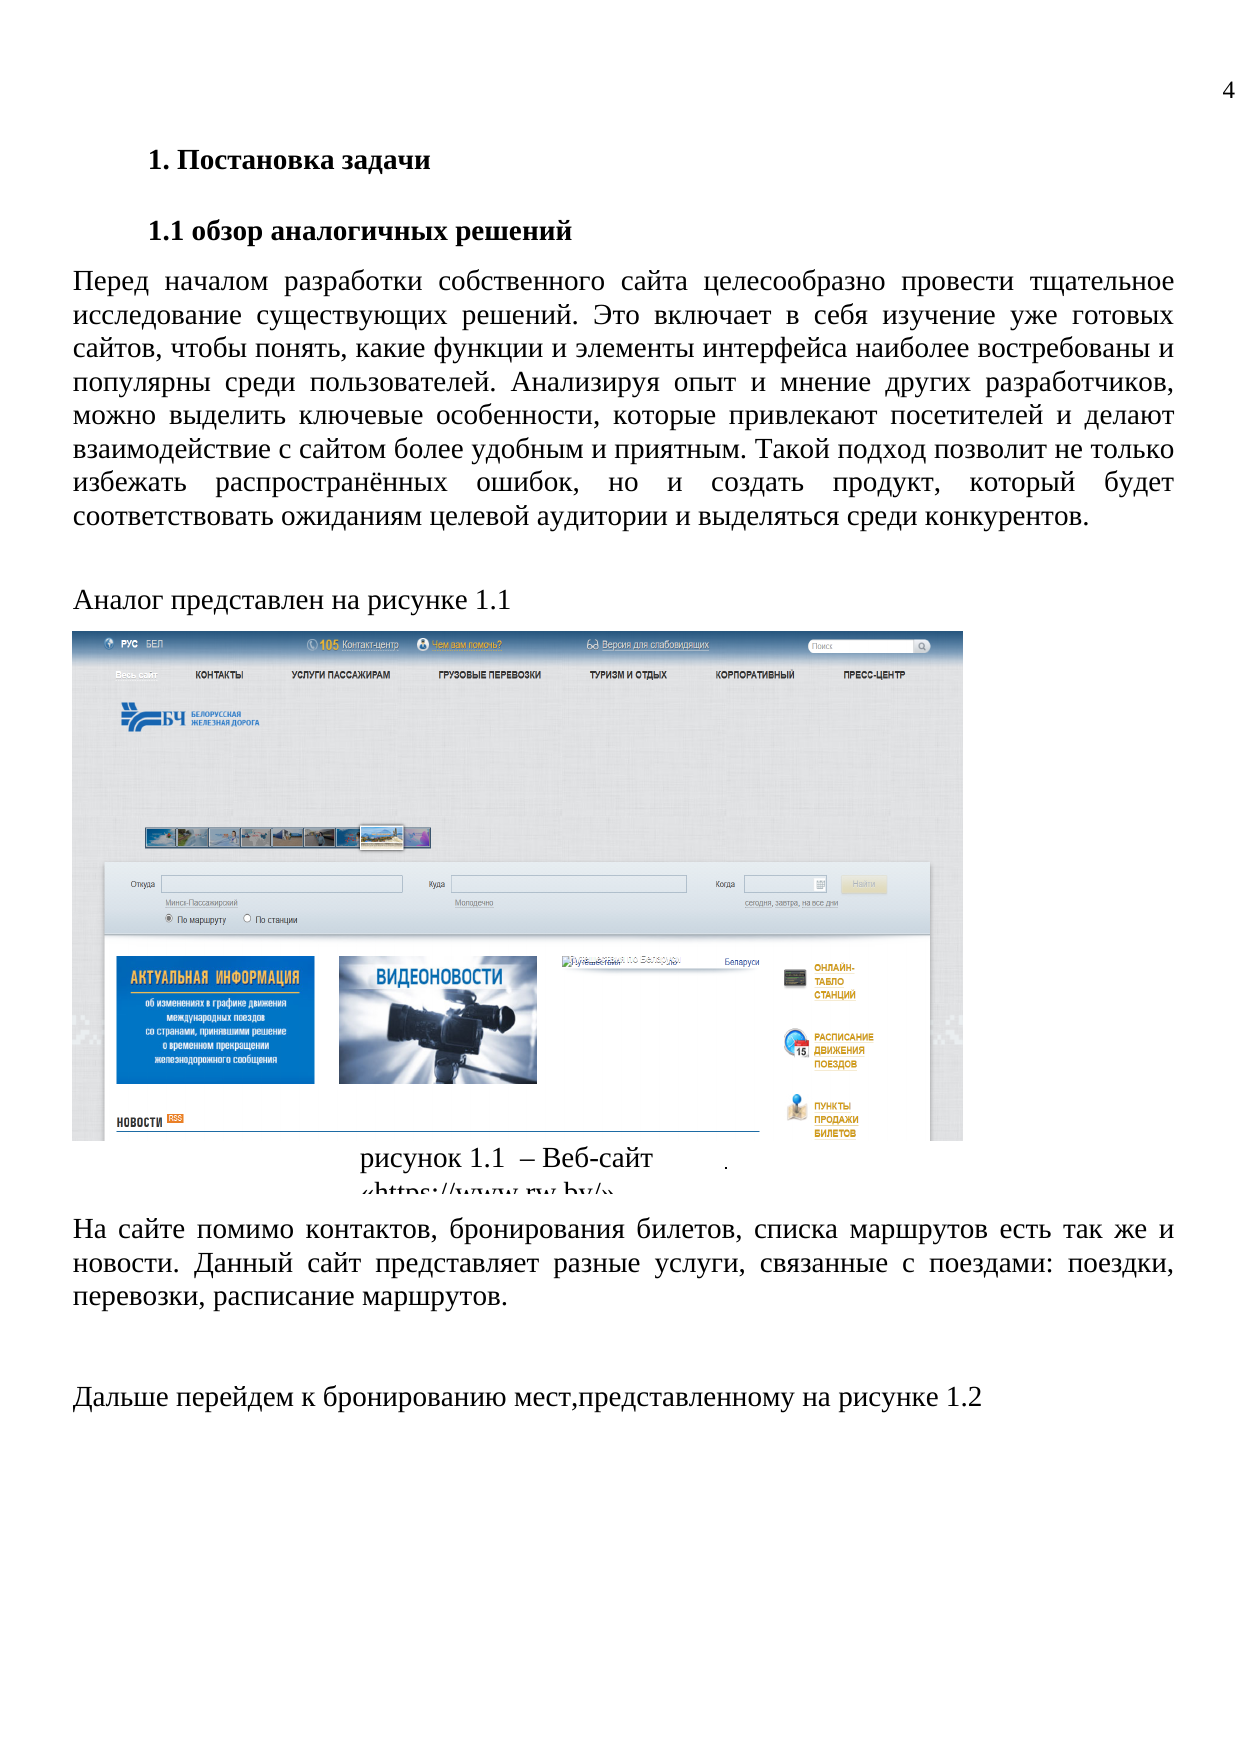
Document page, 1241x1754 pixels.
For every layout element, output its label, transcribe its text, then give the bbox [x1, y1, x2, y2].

text Перед началом разработки собственного сайта целесообразно провести тщательное исследование существующих решений. Это включает в себя изучение уже готовых сайтов, чтобы понять, какие функции и элементы интерфейса наиболее востребованы и популярны среди пользователей. Анализируя опыт и мнение других разработчиков, можно выделить ключевые особенности, которые привлекают посетителей и делают взаимодействие с сайтом более удобным и приятным. Такой подход позволит не только избежать распространённых ошибок, но и создать продукт, который будет соответствовать ожиданиям целевой аудитории и выделяться среди конкурентов. [73, 263, 1175, 532]
text На сайте помимо контактов, бронирования билетов, списка маршрутов есть так же и новости. Данный сайт представляет разные услуги, связанные с поездами: поездки, перевозки, расписание маршрутов. [73, 1211, 1175, 1312]
text 1.1 обзор аналогичных решений [73, 213, 1175, 247]
text Дальше перейдем к бронированию мест,представленному на рисунке 1.2 [73, 1379, 1175, 1412]
text 1. Постановка задачи [73, 142, 1175, 176]
text Аналог представлен на рисунке 1.1 [73, 582, 1175, 615]
